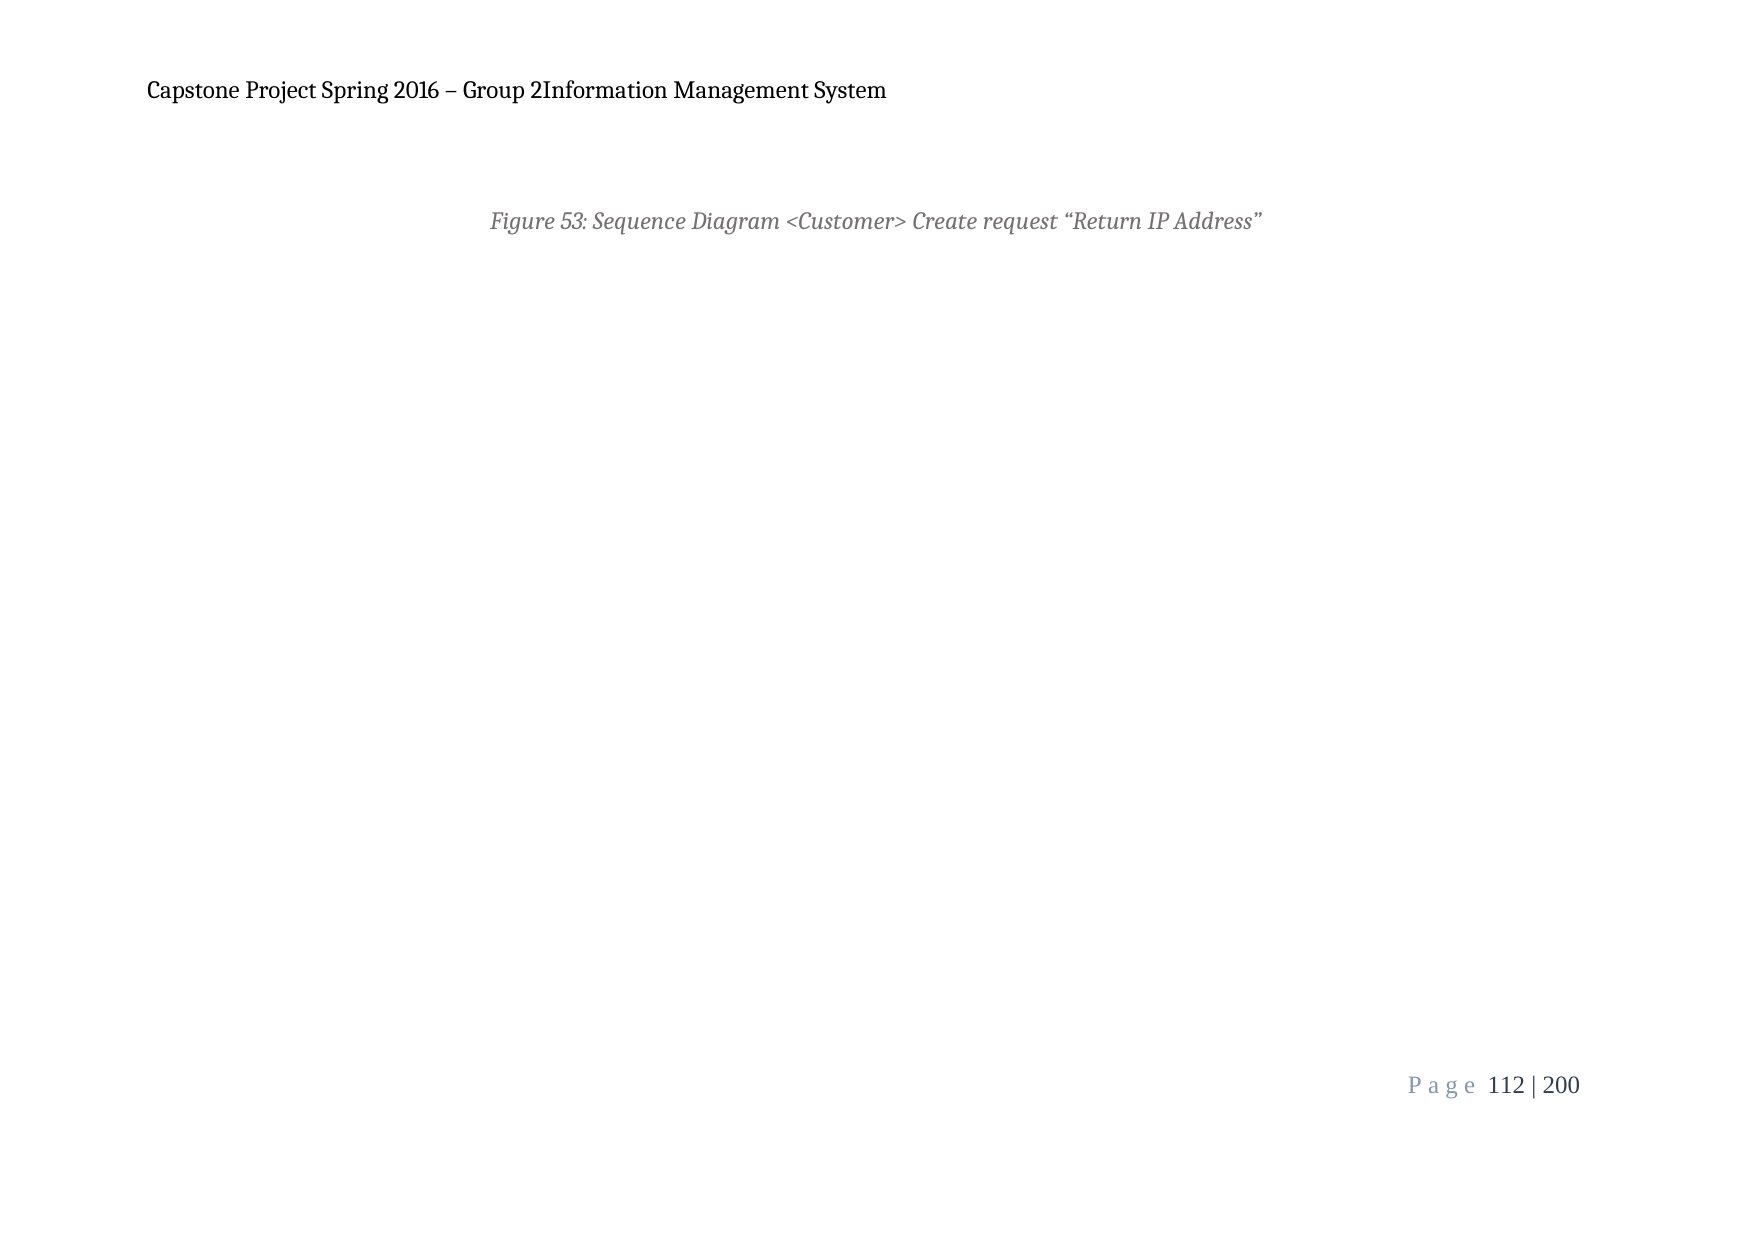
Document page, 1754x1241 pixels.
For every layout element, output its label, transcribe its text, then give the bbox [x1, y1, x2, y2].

text Figure 53: Sequence Diagram <Customer> Create request “Return IP Address” [147, 207, 1607, 236]
